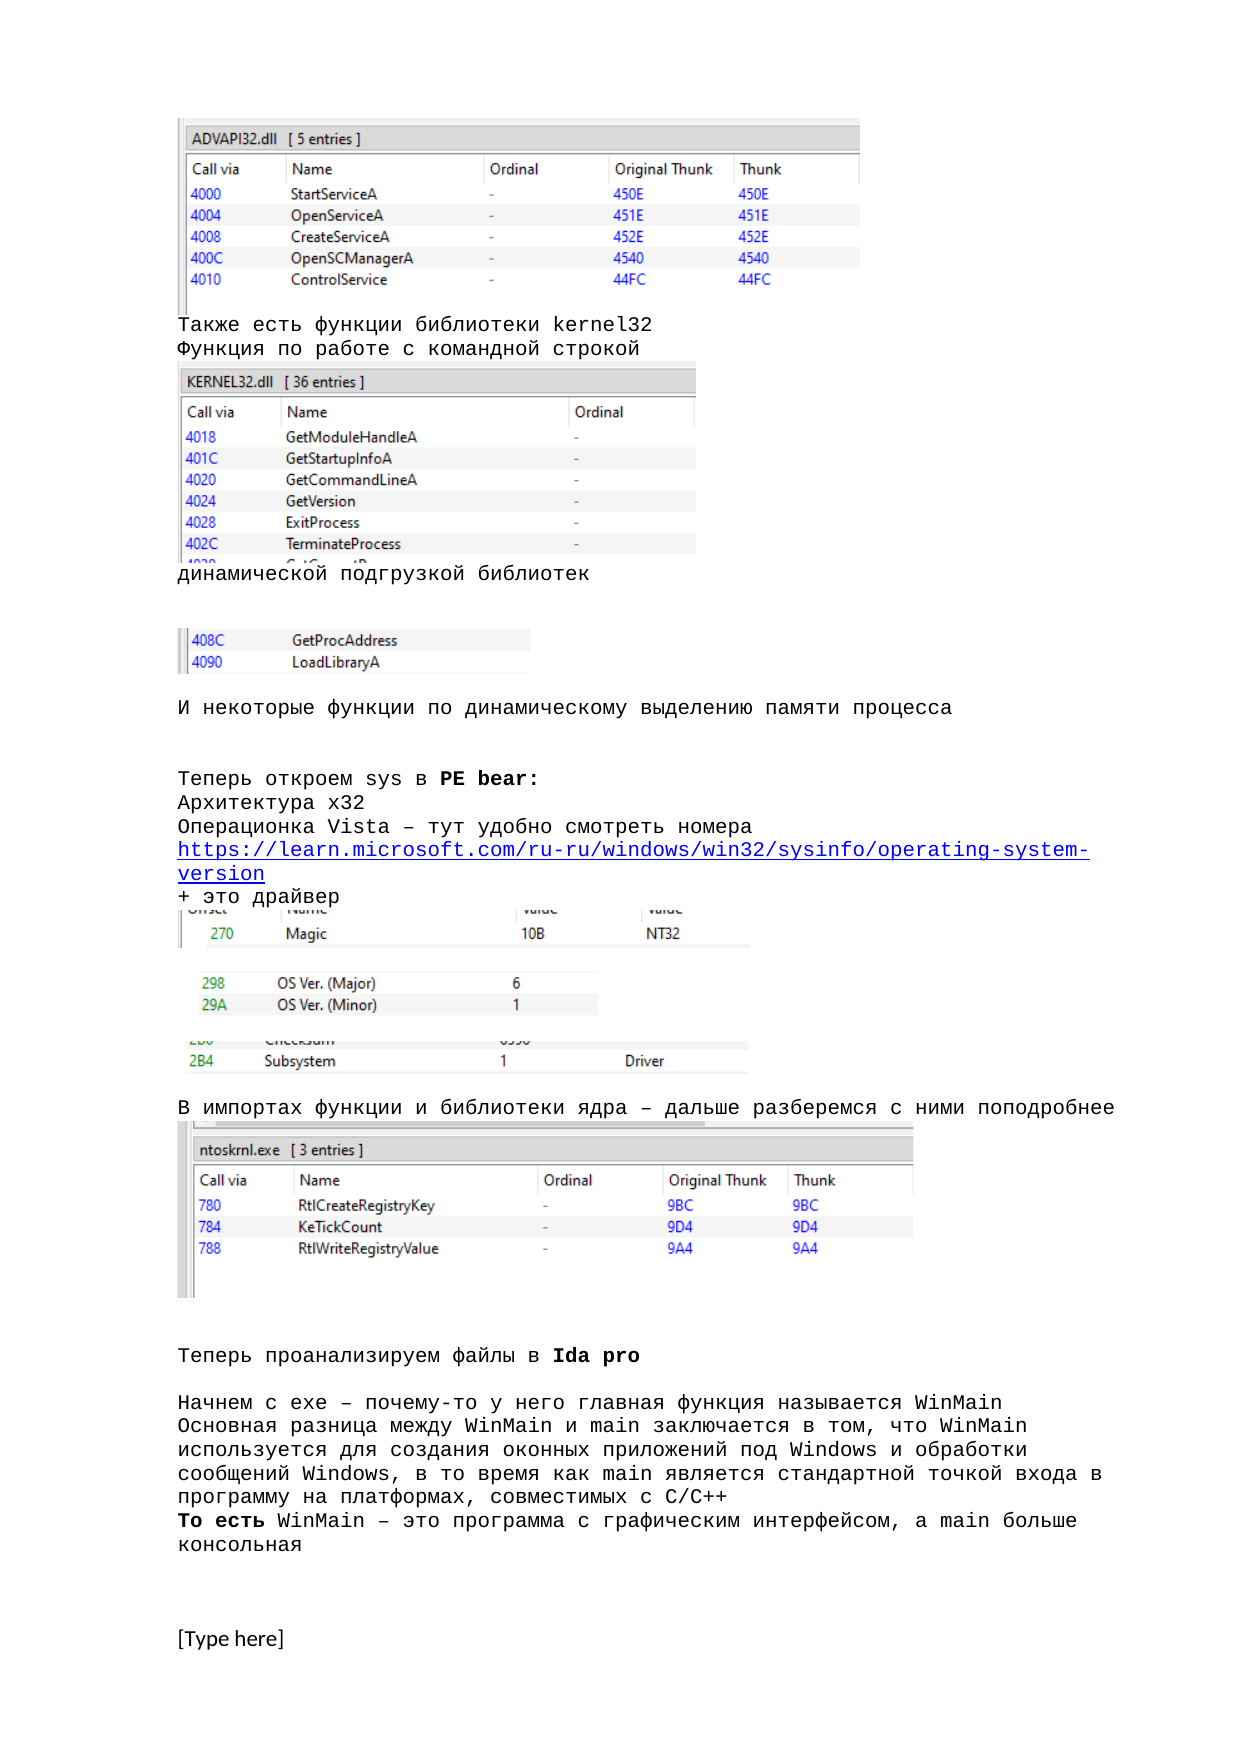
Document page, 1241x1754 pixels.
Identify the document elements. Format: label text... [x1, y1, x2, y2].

picture [177, 118, 860, 315]
text Операционка Vista – тут удобно смотреть номера https://learn.microsoft.com/ru-ru/windows/win32/sysinfo/operating-system-version [177, 816, 1152, 887]
text Теперь проанализируем файлы в Ida pro [177, 1344, 1152, 1368]
text В импортах функции и библиотеки ядра – дальше разберемся с ними поподробнее [177, 1097, 1152, 1121]
text И некоторые функции по динамическому выделению памяти процесса [177, 697, 1152, 721]
picture [177, 971, 599, 1018]
text + это драйвер [177, 887, 1152, 910]
picture [177, 910, 750, 948]
text Основная разница между WinMain и main заключается в том, что WinMain используется для создания оконных приложений под Windows и обработки сообщений Windows, в то время как main является стандартной точкой входа в программу на платформах, совместимых с C/C++ [177, 1416, 1152, 1510]
text Функция по работе с командной строкой [177, 338, 1152, 362]
picture [177, 628, 530, 674]
text Архитектура x32 [177, 792, 1152, 816]
text динамической подгрузкой библиотек [177, 563, 1152, 587]
text Также есть функции библиотеки kernel32 [177, 314, 1152, 338]
picture [177, 361, 696, 563]
text Теперь откроем sys в PE bear: [177, 768, 1152, 792]
picture [177, 1121, 914, 1298]
text То есть WinMain – это программа с графическим интерфейсом, а main больше консольная [177, 1510, 1152, 1557]
text Начнем с exe – почему-то у него главная функция называется WinMain [177, 1392, 1152, 1416]
picture [177, 1041, 749, 1074]
